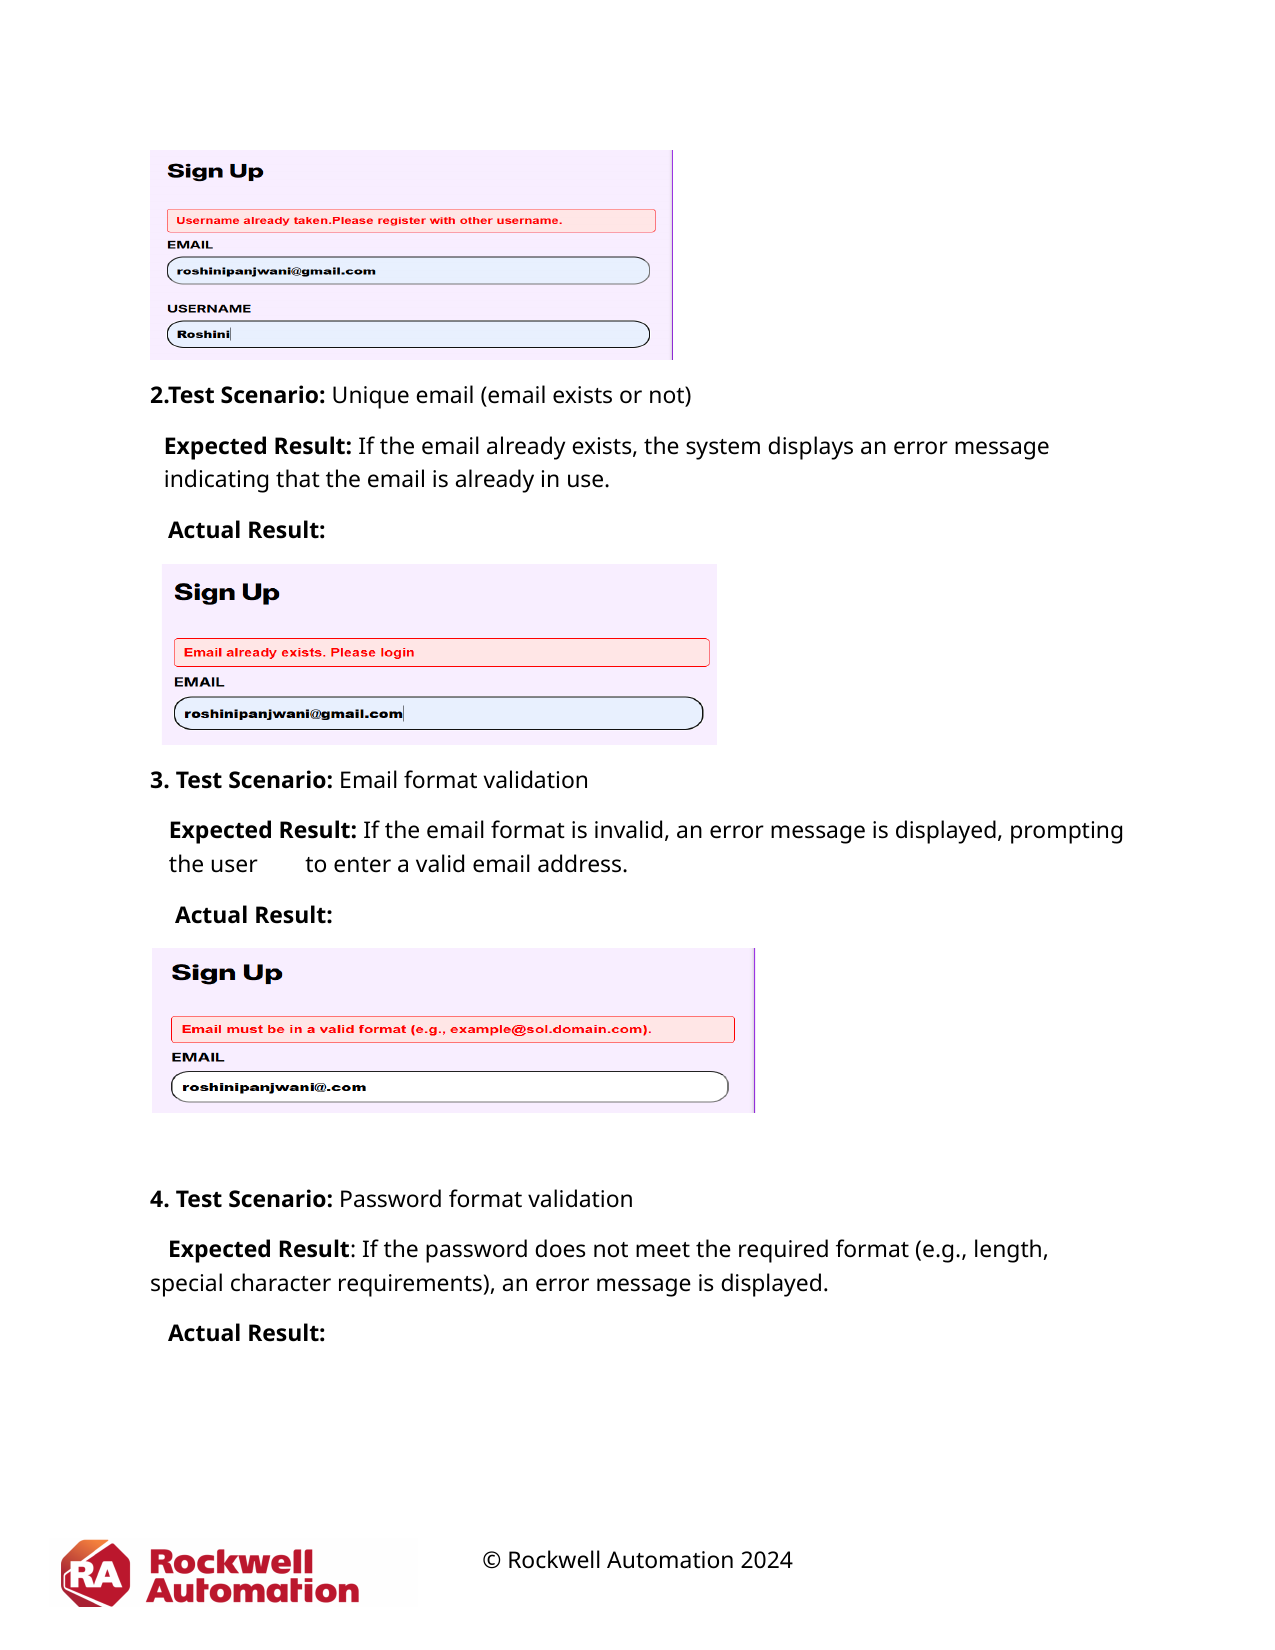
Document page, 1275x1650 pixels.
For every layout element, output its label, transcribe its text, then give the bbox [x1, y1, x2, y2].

text 3. Test Scenario: Email format validation [150, 764, 1125, 795]
text Actual Result: [150, 514, 1125, 545]
picture [161, 564, 717, 745]
text Expected Result: If the password does not meet the required format (e.g., length, special character requirements), an error message is displayed. [150, 1233, 1125, 1298]
text Actual Result: [150, 1317, 1125, 1348]
picture [150, 948, 756, 1113]
picture [150, 150, 673, 360]
picture [48, 1538, 417, 1607]
text 4. Test Scenario: Password format validation [150, 1182, 1125, 1214]
text 2.Test Scenario: Unique email (email exists or not) [150, 379, 1125, 411]
text Actual Result: [169, 898, 1125, 930]
text Expected Result: If the email format is invalid, an error message is displayed, prompting the user to enter a valid email address. [169, 814, 1125, 879]
text Expected Result: If the email already exists, the system displays an error message indicating that the email is already in use. [164, 430, 1125, 495]
